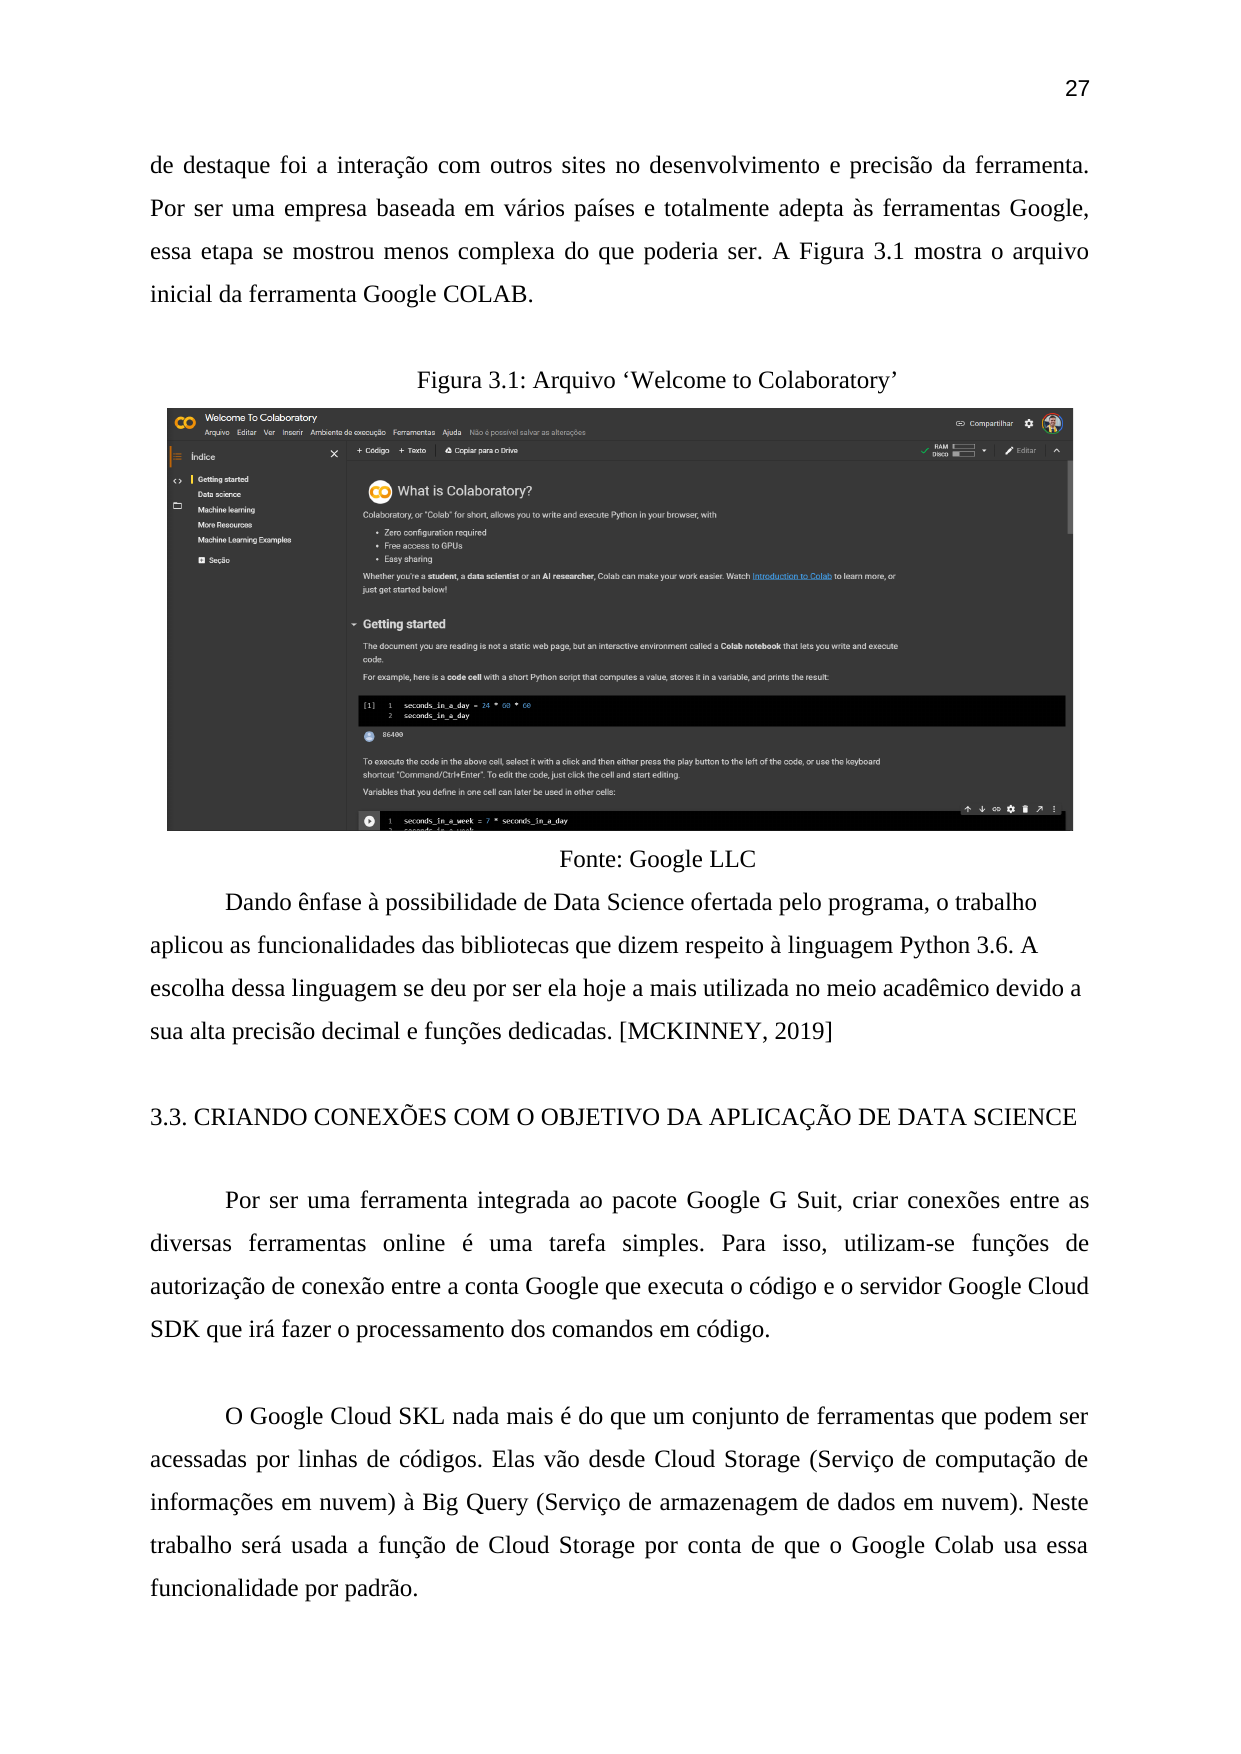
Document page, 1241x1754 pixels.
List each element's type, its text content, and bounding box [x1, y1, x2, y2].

text Figura 3.1: Arquivo ‘Welcome to Colaboratory’ [150, 366, 1090, 394]
text 3.3. CRIANDO CONEXÕES COM O OBJETIVO DA APLICAÇÃO DE DATA SCIENCE [150, 1102, 1090, 1131]
text O Google Cloud SKL nada mais é do que um conjunto de ferramentas que podem ser acessadas por linhas de códigos. Elas vão desde Cloud Storage (Serviço de computação de informações em nuvem) à Big Query (Serviço de armazenagem de dados em nuvem). Neste trabalho será usada a função de Cloud Storage por conta de que o Google Colab usa essa funcionalidade por padrão. [150, 1401, 1090, 1602]
picture [167, 408, 1074, 831]
text Dando ênfase à possibilidade de Data Science ofertada pelo programa, o trabalho aplicou as funcionalidades das bibliotecas que dizem respeito à linguagem Python 3.6. A escolha dessa linguagem se deu por ser ela hoje a mais utilizada no meio acadêmico devido a sua alta precisão decimal e funções dedicadas. [MCKINNEY, 2019] [150, 887, 1090, 1045]
text Fonte: Google LLC [150, 844, 1090, 872]
text Por ser uma ferramenta integrada ao pacote Google G Suit, criar conexões entre as diversas ferramentas online é uma tarefa simples. Para isso, utilizam-se funções de autorização de conexão entre a conta Google que executa o código e o servidor Google Cloud SDK que irá fazer o processamento dos comandos em código. [150, 1185, 1090, 1343]
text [150, 150, 1090, 308]
